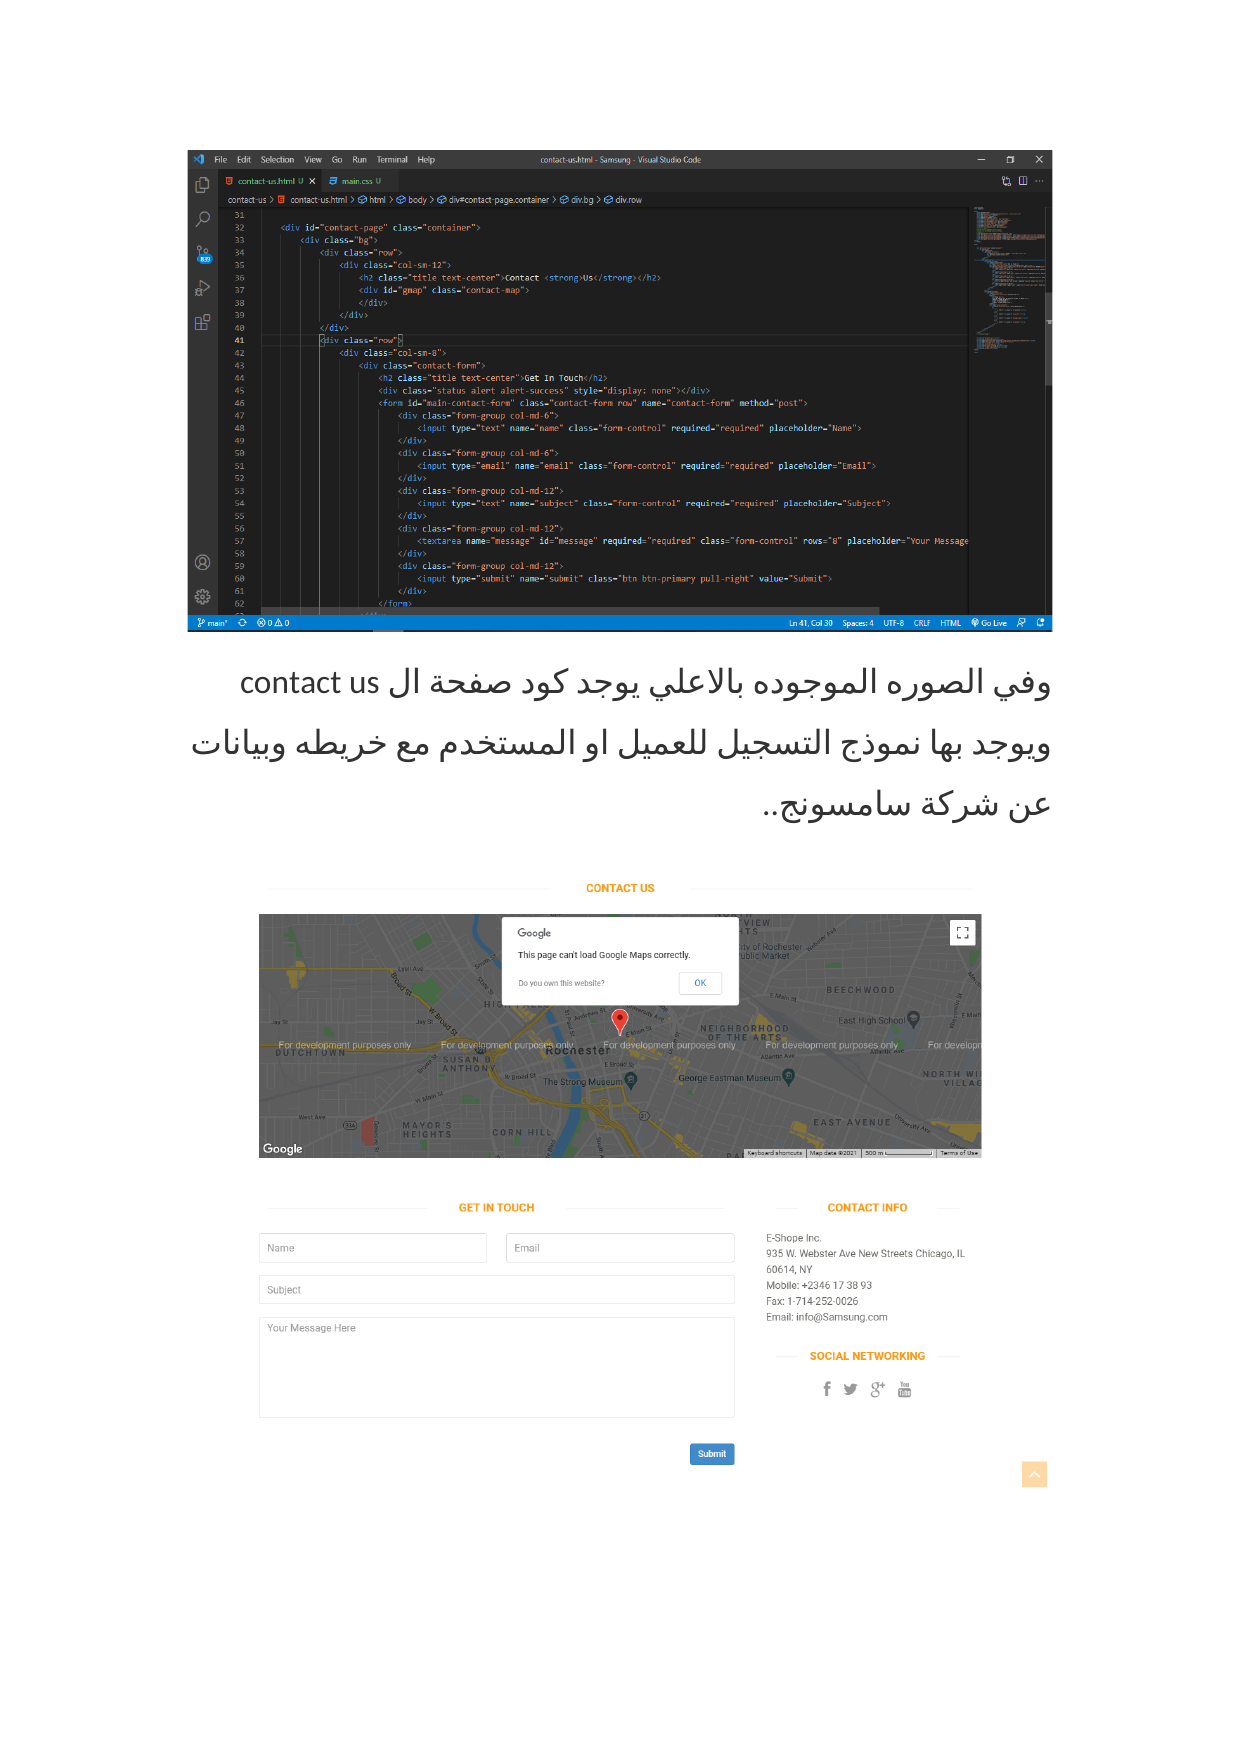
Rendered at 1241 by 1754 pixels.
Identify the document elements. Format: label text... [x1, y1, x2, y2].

picture [187, 838, 1053, 1487]
picture [187, 150, 1053, 632]
text وفي الصوره الموجوده بالاعلي يوجد كود صفحة ال contact us ويوجد بها نموذج التسجيل للعميل او المستخدم مع خريطه وبيانات عن شركة سامسونج.. [187, 661, 1053, 838]
